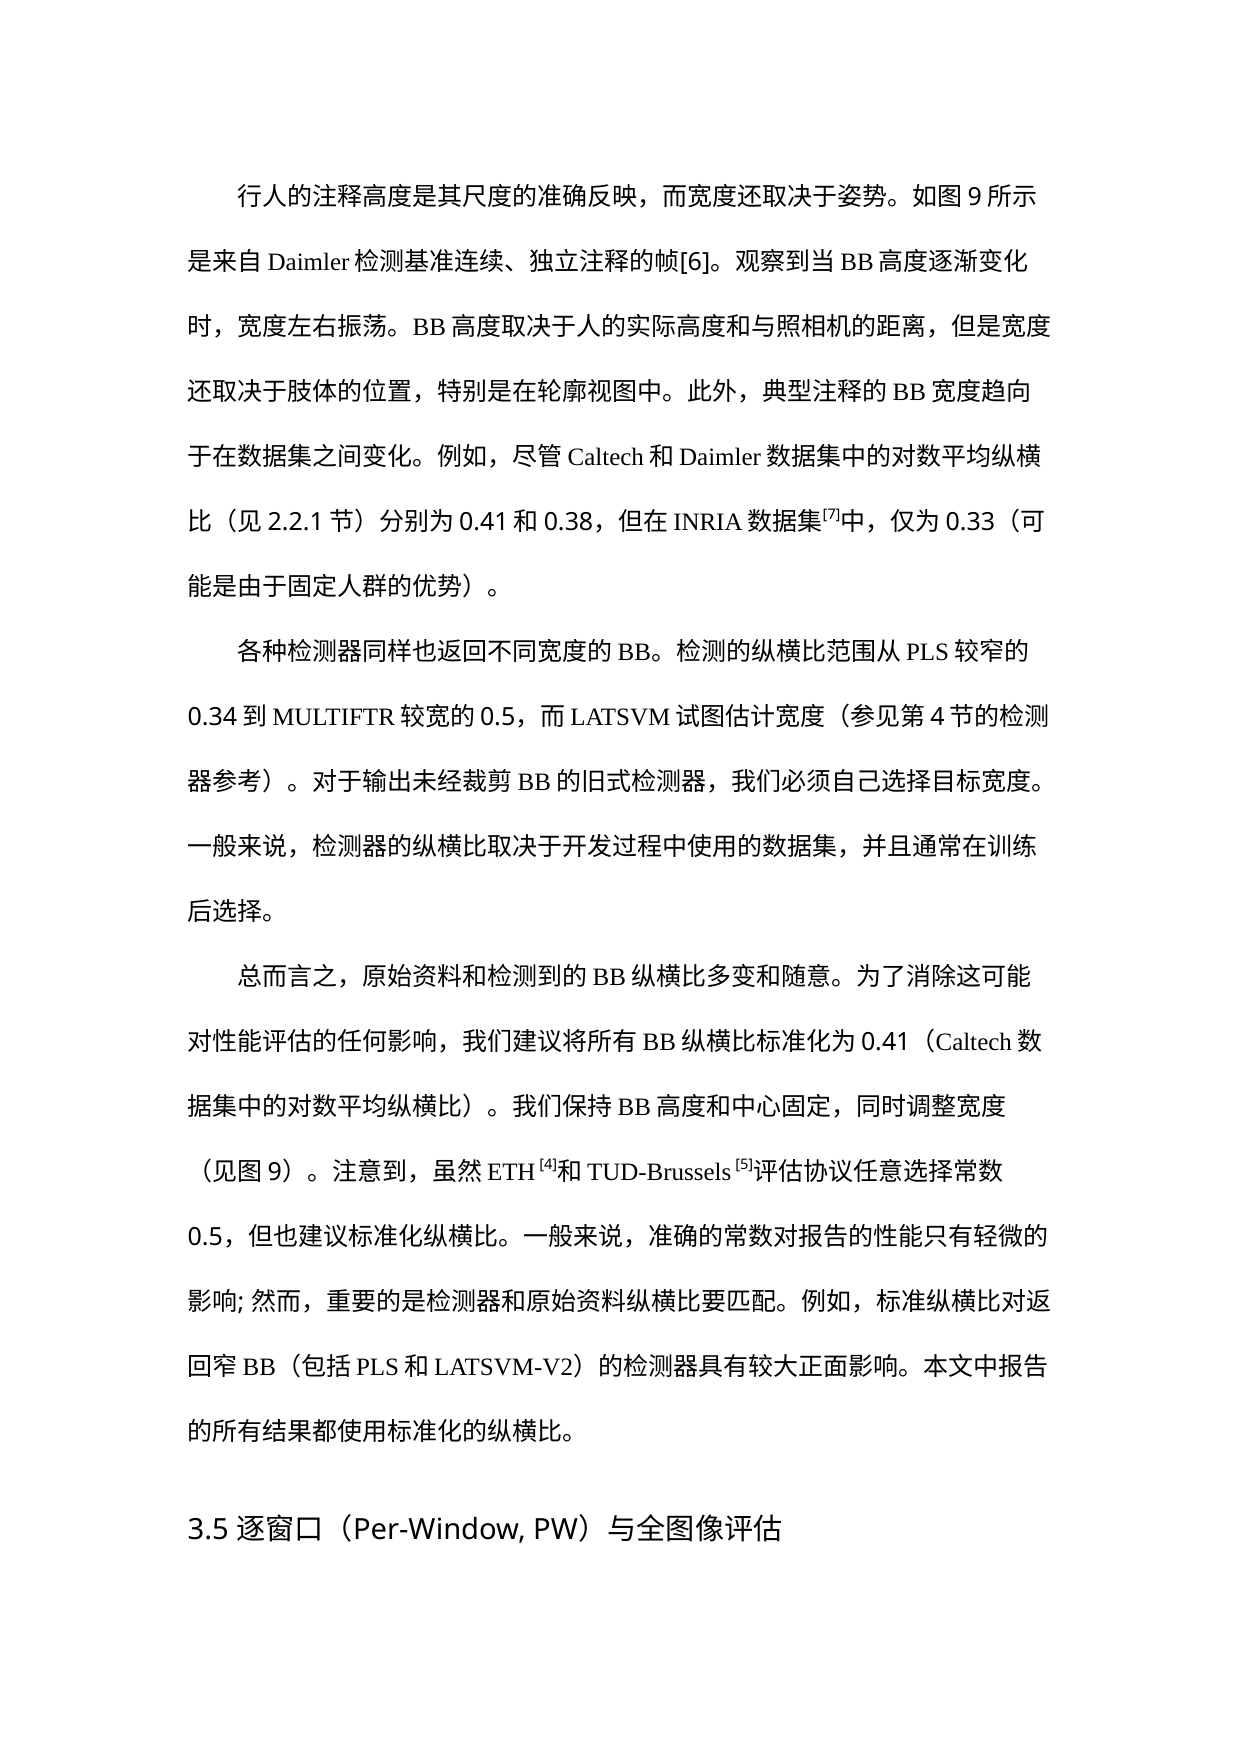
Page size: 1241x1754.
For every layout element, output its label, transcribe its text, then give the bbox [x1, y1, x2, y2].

text 总而言之，原始资料和检测到的BB纵横比多变和随意。为了消除这可能对性能评估的任何影响，我们建议将所有BB纵横比标准化为0.41（Caltech数据集中的对数平均纵横比）。我们保持BB高度和中心固定，同时调整宽度（见图9）。注意到，虽然ETH [4]和TUD-Brussels [5]评估协议任意选择常数0.5，但也建议标准化纵横比。一般来说，准确的常数对报告的性能只有轻微的影响; 然而，重要的是检测器和原始资料纵横比要匹配。例如，标准纵横比对返回窄BB（包括PLS和LATSVM-V2）的检测器具有较大正面影响。本文中报告的所有结果都使用标准化的纵横比。 [187, 942, 1053, 1462]
text 行人的注释高度是其尺度的准确反映，而宽度还取决于姿势。如图9所示是来自Daimler检测基准连续、独立注释的帧[6]。观察到当BB高度逐渐变化时，宽度左右振荡。BB高度取决于人的实际高度和与照相机的距离，但是宽度还取决于肢体的位置，特别是在轮廓视图中。此外，典型注释的BB宽度趋向于在数据集之间变化。例如，尽管Caltech和Daimler数据集中的对数平均纵横比（见2.2.1节）分别为0.41和0.38，但在INRIA数据集[7]中，仅为0.33（可能是由于固定人群的优势）。 [187, 162, 1053, 617]
text 各种检测器同样也返回不同宽度的BB。检测的纵横比范围从PLS较窄的0.34到MULTIFTR较宽的0.5，而LATSVM试图估计宽度（参见第4节的检测器参考）。对于输出未经裁剪BB的旧式检测器，​​我们必须自己选择目标宽度。一般来说，检测器的纵横比取决于开发过程中使用的数据集，并且通常在训练后选择。 [187, 617, 1053, 942]
text 3.5 逐窗口（Per-Window, PW）与全图像评估 [187, 1494, 1053, 1559]
